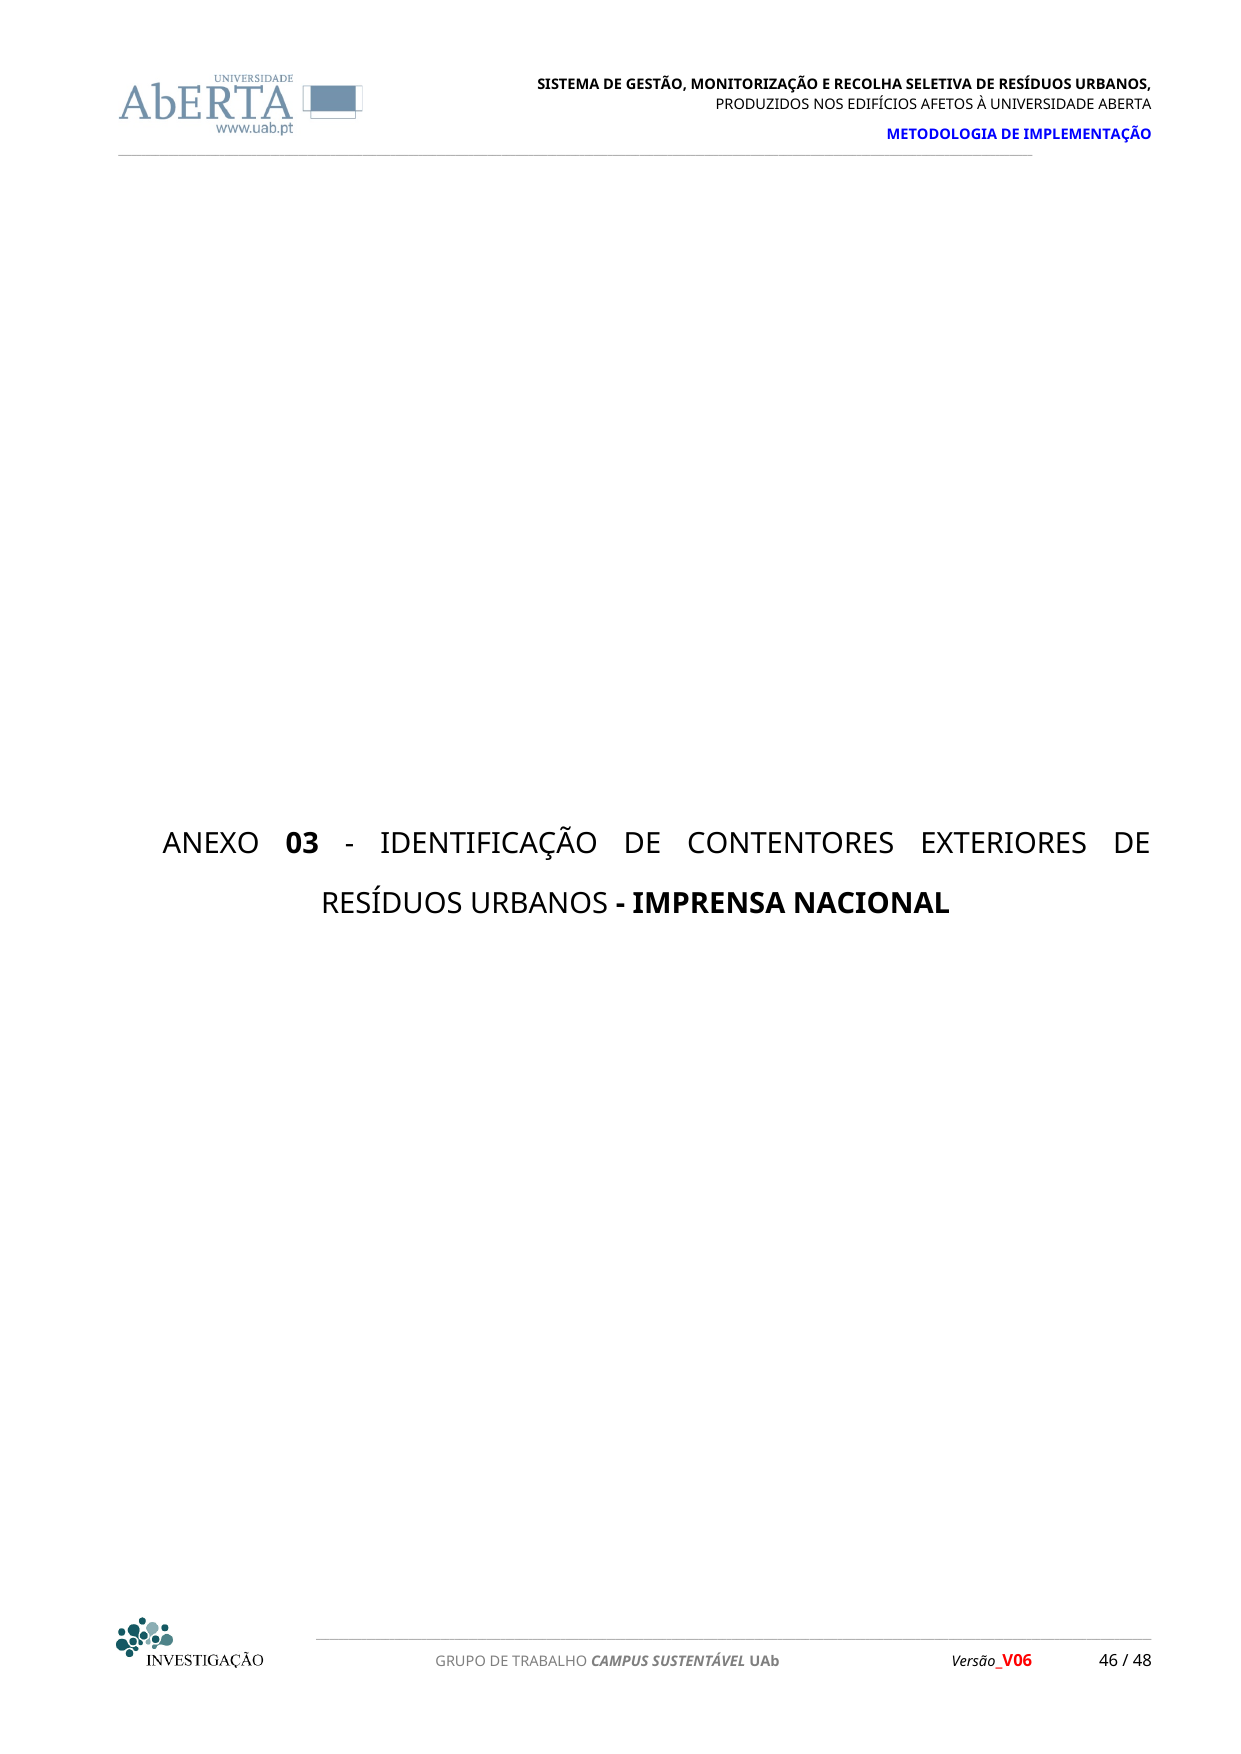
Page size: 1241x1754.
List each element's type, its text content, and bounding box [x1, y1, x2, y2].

picture [108, 1615, 267, 1668]
subtitle ANEXO 03 - IDENTIFICAÇÃO DE CONTENTORES EXTERIORES DE RESÍDUOS URBANOS - IMPRENSA NACIONAL [162, 822, 1152, 922]
picture [118, 74, 363, 136]
